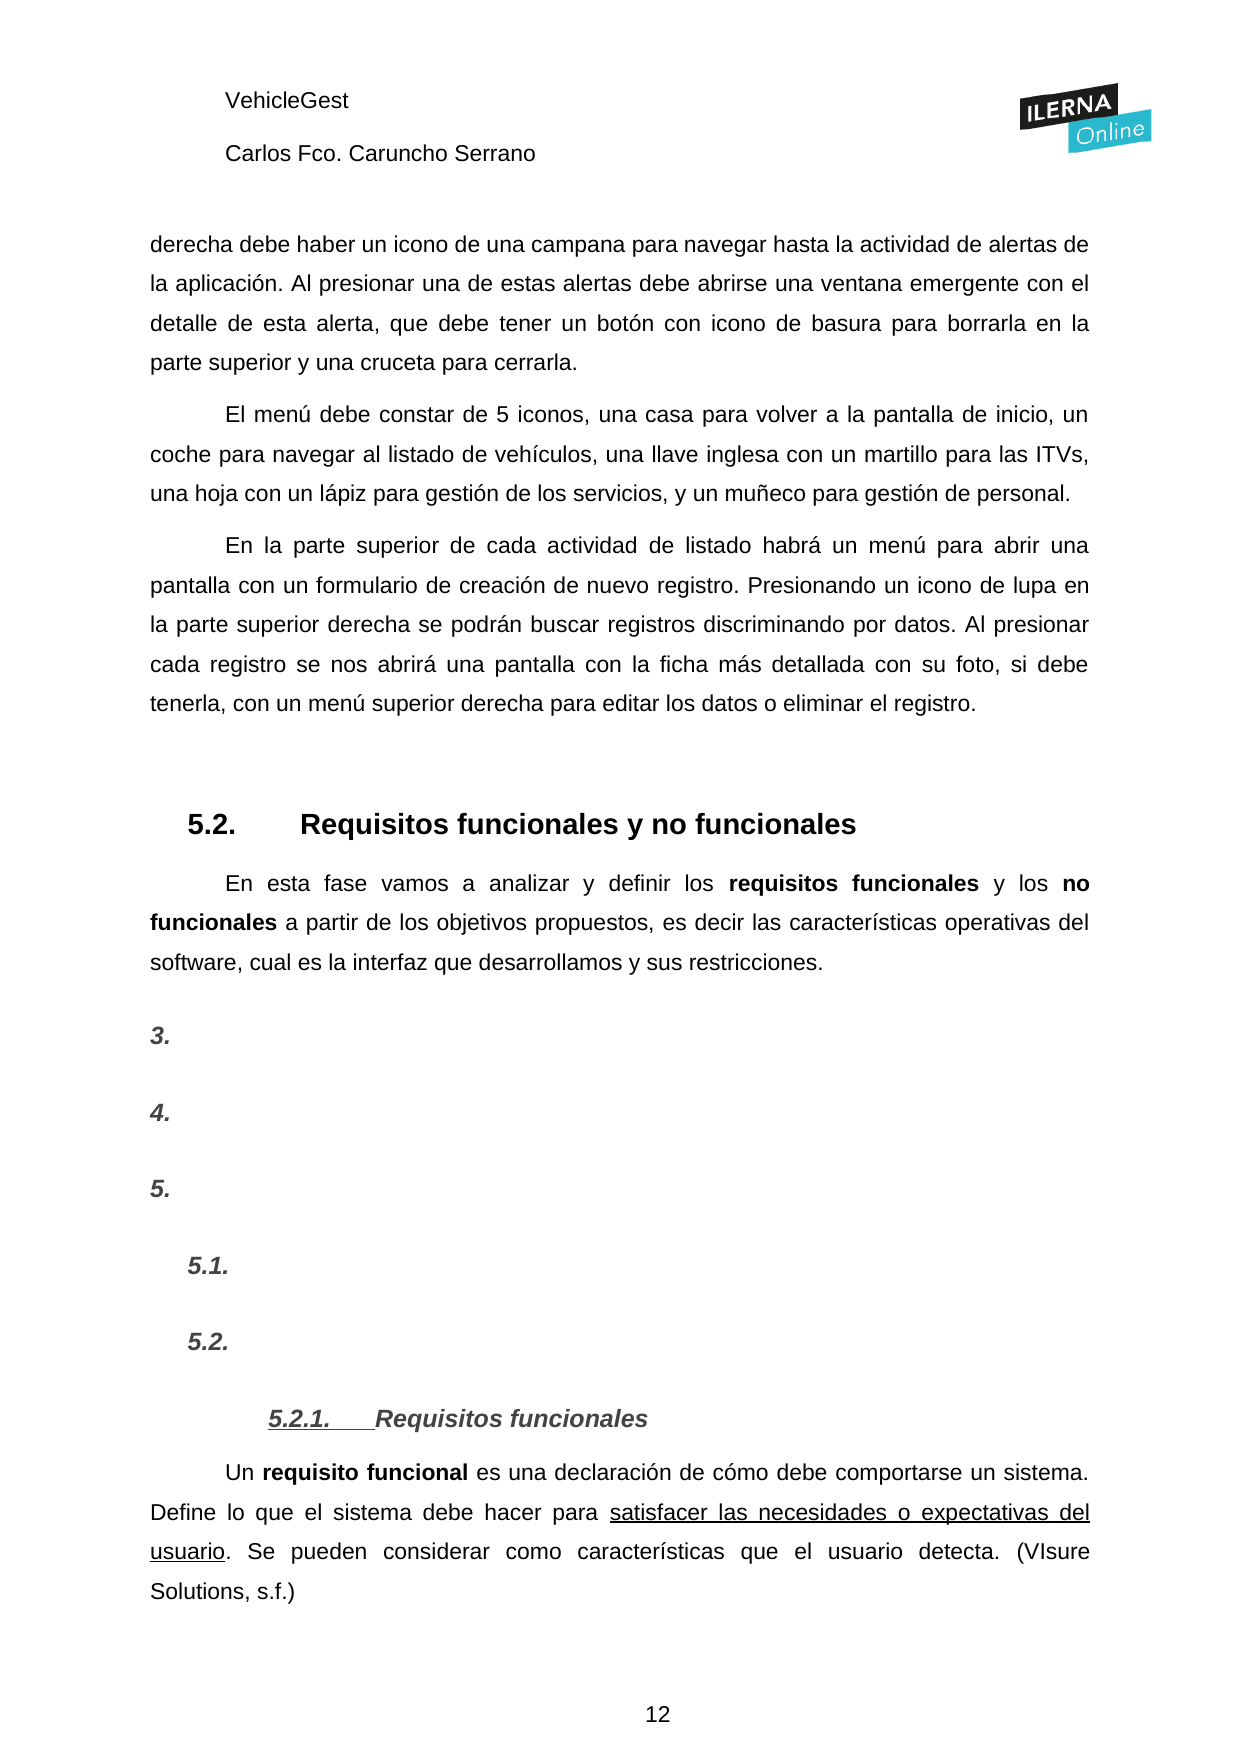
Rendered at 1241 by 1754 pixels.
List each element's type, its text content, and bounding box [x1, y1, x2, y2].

text En la parte superior de cada actividad de listado habrá un menú para abrir una pantalla con un formulario de creación de nuevo registro. Presionando un icono de lupa en la parte superior derecha se podrán buscar registros discriminando por datos. Al presionar cada registro se nos abrirá una pantalla con la ficha más detallada con su foto, si debe tenerla, con un menú superior derecha para editar los datos o eliminar el registro. [150, 532, 1090, 717]
text El menú debe constar de 5 iconos, una casa para volver a la pantalla de inicio, un coche para navegar al listado de vehículos, una llave inglesa con un martillo para las ITVs, una hoja con un lápiz para gestión de los servicios, y un muñeco para gestión de personal. [150, 401, 1090, 507]
subtitle Requisitos funcionales [268, 1403, 1090, 1432]
picture [1020, 83, 1152, 153]
subtitle Requisitos funcionales y no funcionales [187, 807, 1090, 840]
text Un requisito funcional es una declaración de cómo debe comportarse un sistema. Define lo que el sistema debe hacer para satisfacer las necesidades o expectativas del usuario. Se pueden considerar como características que el usuario detecta. [150, 1459, 1090, 1604]
text En esta fase vamos a analizar y definir los requisitos funcionales y los no funcionales a partir de los objetivos propuestos, es decir las características operativas del software, cual es la interfaz que desarrollamos y sus restricciones. [150, 869, 1090, 975]
